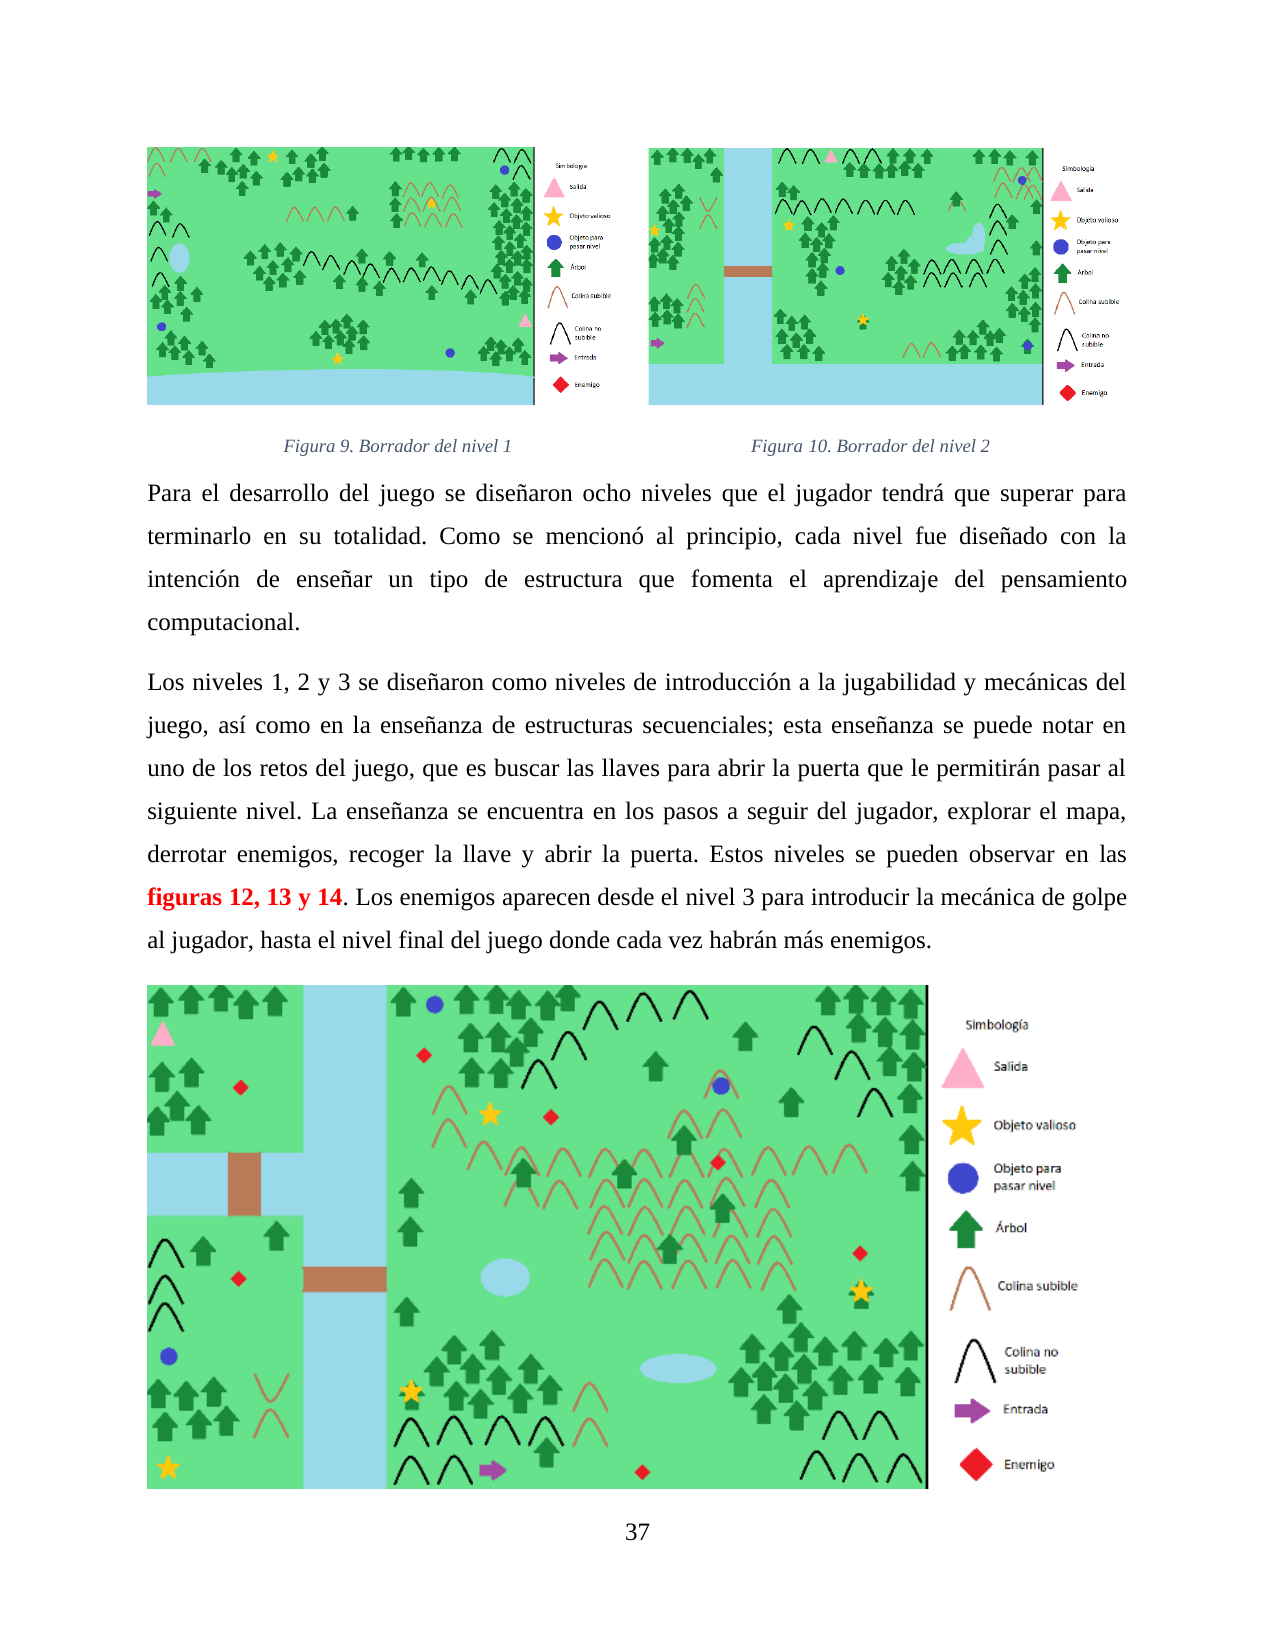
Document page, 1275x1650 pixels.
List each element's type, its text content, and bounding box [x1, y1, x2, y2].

text Figura 9. Borrador del nivel 1 Figura 10. Borrador del nivel 2 [147, 435, 1128, 457]
picture [147, 147, 643, 405]
text Los niveles 1, 2 y 3 se diseñaron como niveles de introducción a la jugabilidad y mecánicas del juego, así como en la enseñanza de estructuras secuenciales; esta enseñanza se puede notar en uno de los retos del juego, que es buscar las llaves para abrir la puerta que le permitirán pasar al siguiente nivel. La enseñanza se encuentra en los pasos a seguir del jugador, explorar el mapa, derrotar enemigos, recoger la llave y abrir la puerta. Estos niveles se pueden observar en las figuras 12, 13 y 14. Los enemigos aparecen desde el nivel 3 para introducir la mecánica de golpe al jugador, hasta el nivel final del juego donde cada vez habrán más enemigos. [147, 667, 1128, 954]
picture [648, 148, 1125, 405]
picture [147, 985, 1127, 1489]
text Para el desarrollo del juego se diseñaron ocho niveles que el jugador tendrá que superar para terminarlo en su totalidad. Como se mencionó al principio, cada nivel fue diseñado con la intención de enseñar un tipo de estructura que fomenta el aprendizaje del pensamiento computacional. [147, 478, 1128, 636]
